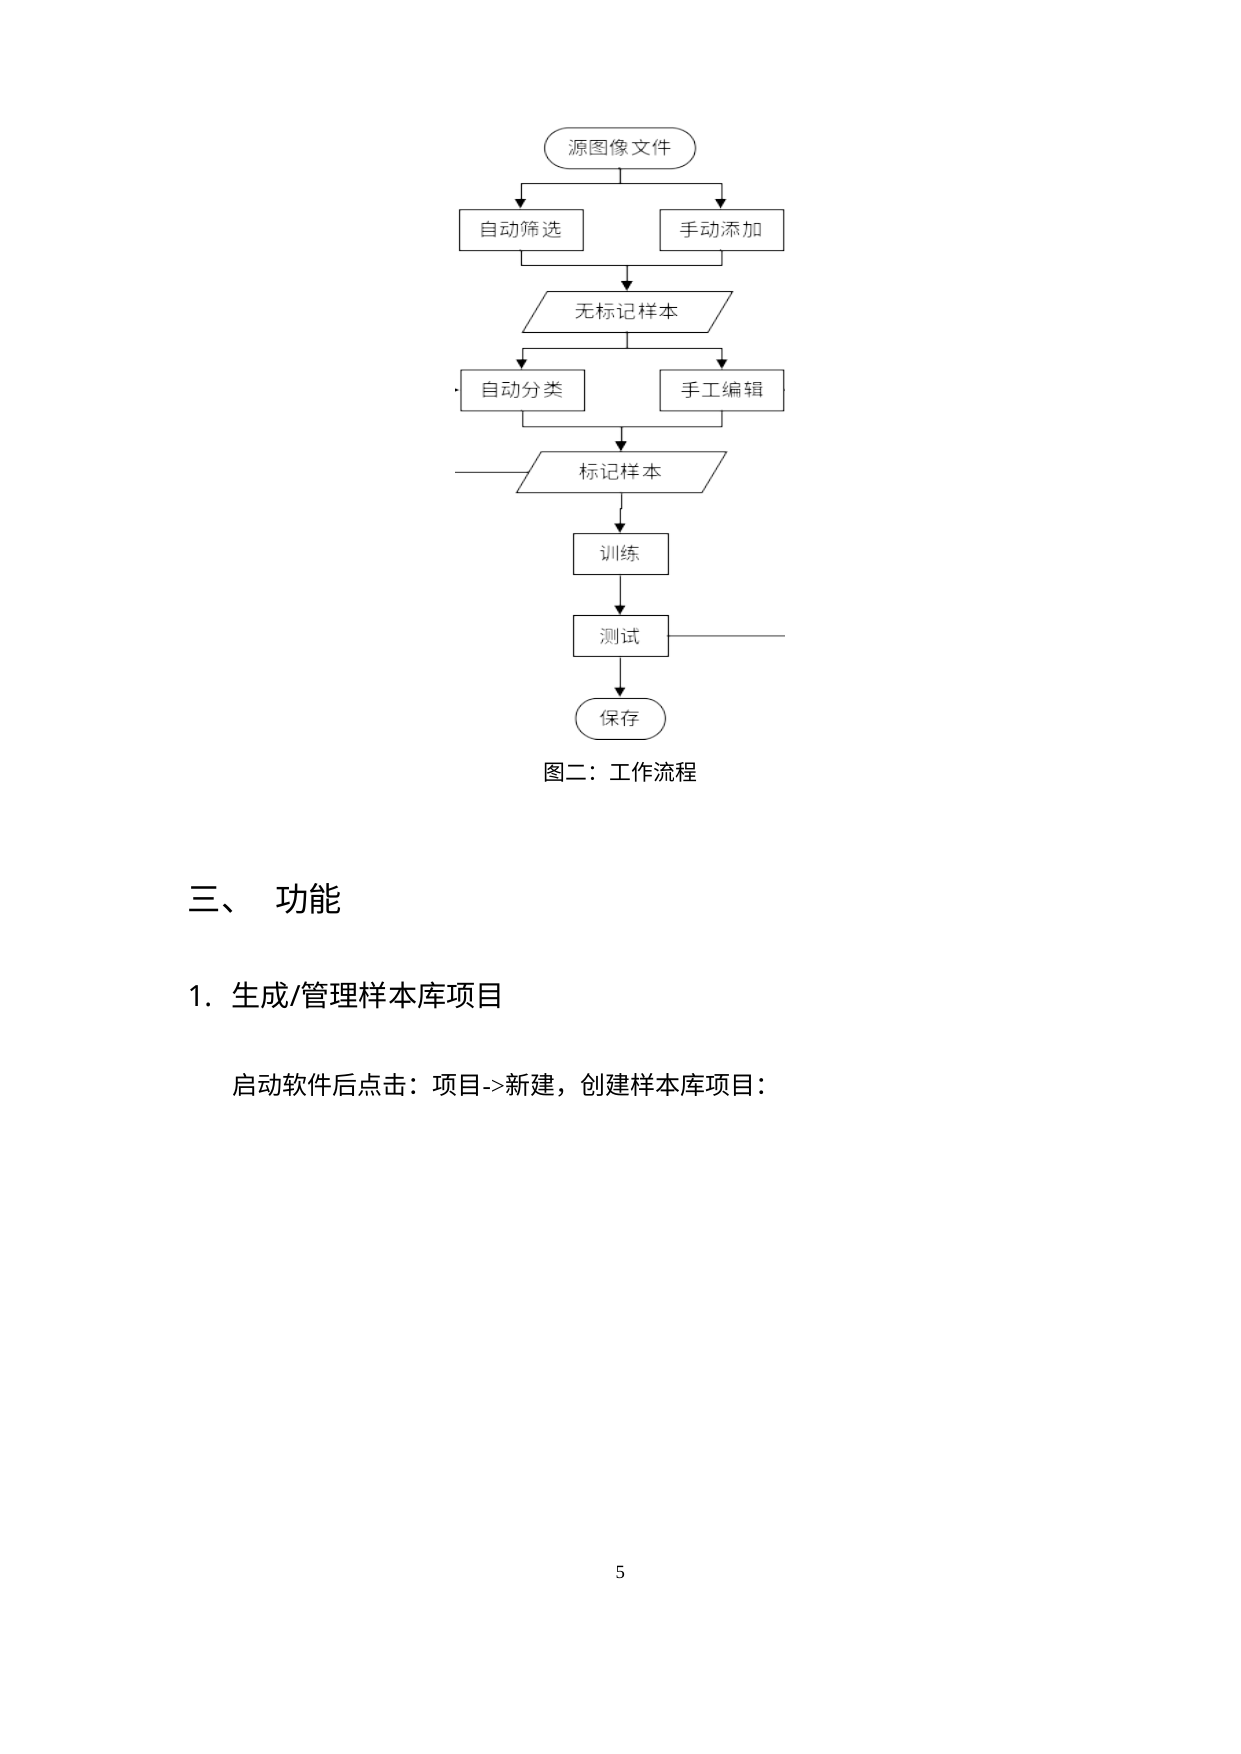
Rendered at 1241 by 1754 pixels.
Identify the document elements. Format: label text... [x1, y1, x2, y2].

subtitle 生成/管理样本库项目 [187, 961, 1053, 1026]
text 图二：工作流程 [187, 755, 1053, 787]
subtitle 功能 [187, 865, 1053, 930]
list 启动软件后点击：项目->新建，创建样本库项目： [187, 1051, 1053, 1116]
